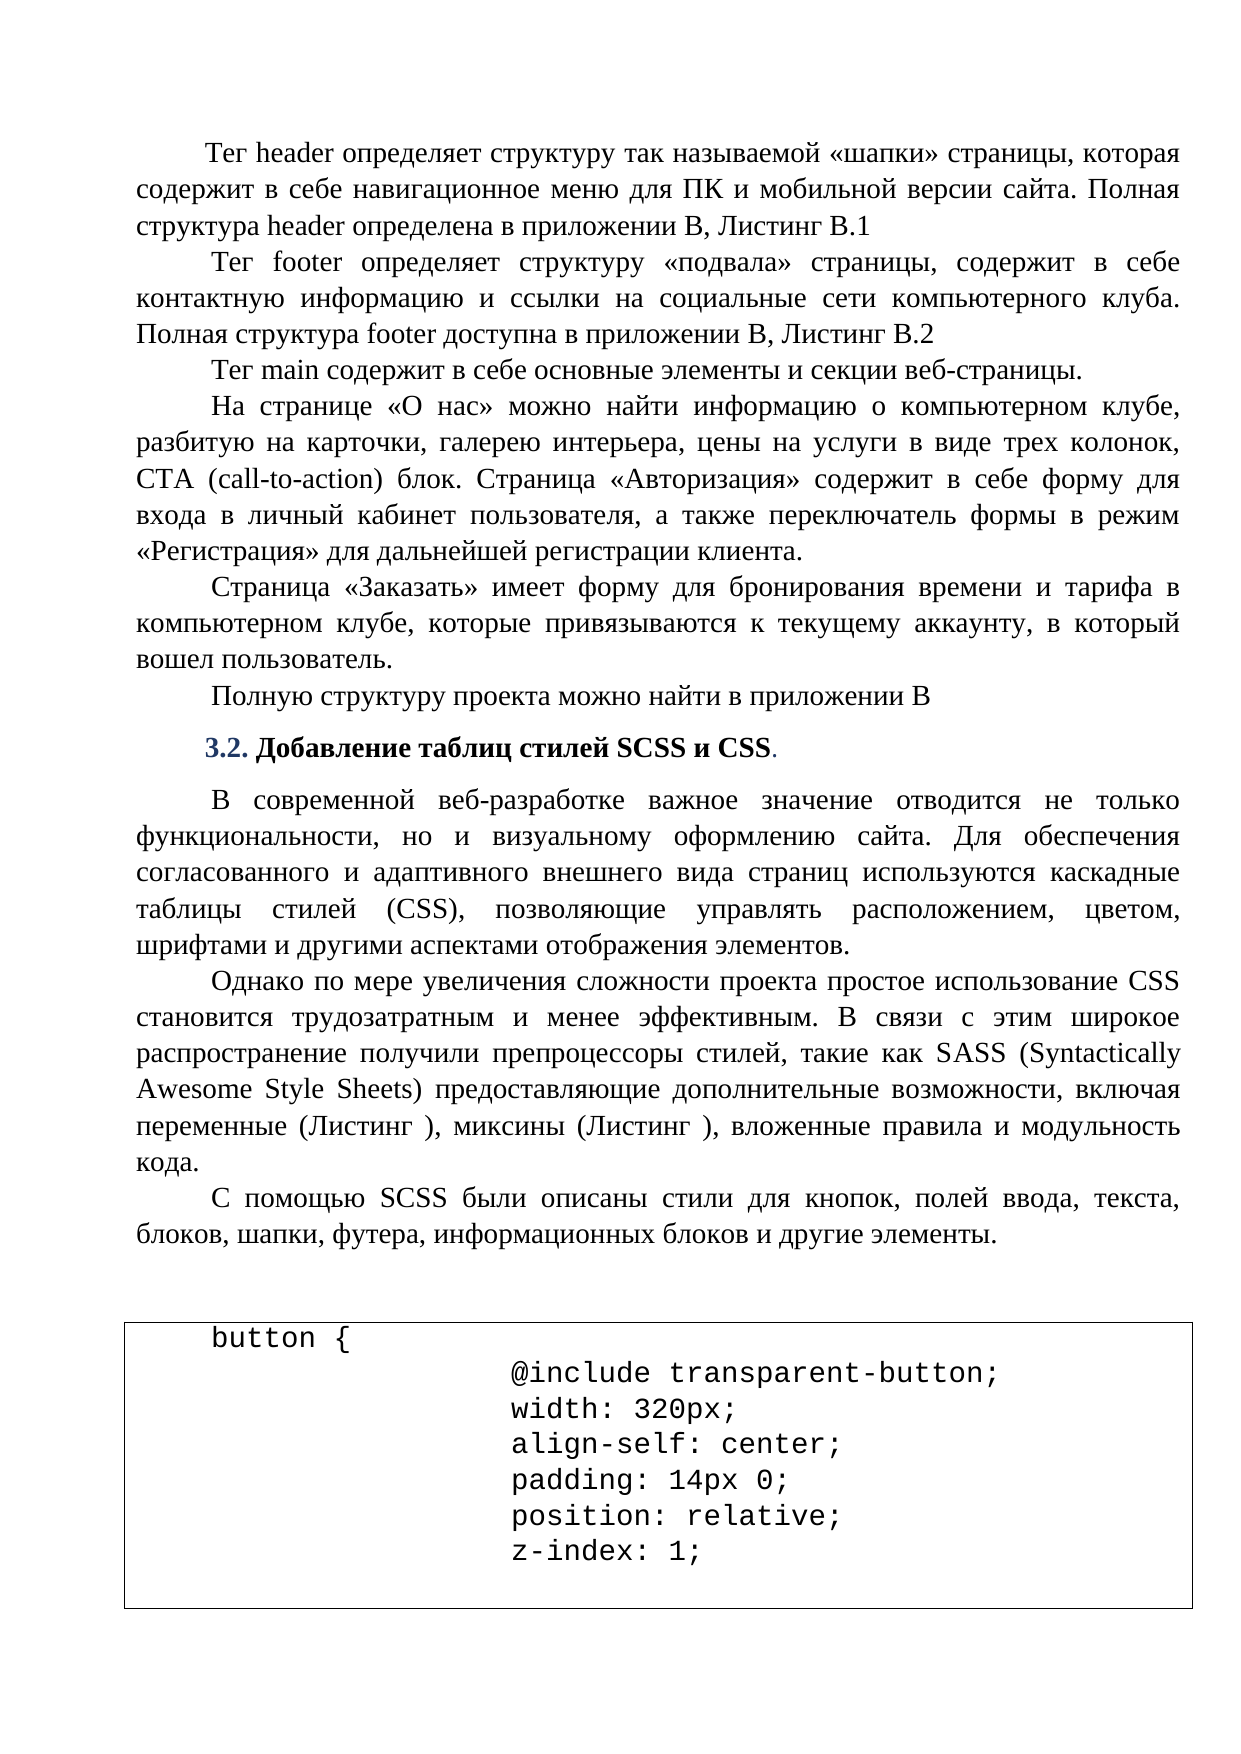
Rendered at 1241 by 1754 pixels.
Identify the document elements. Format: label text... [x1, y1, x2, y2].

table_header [125, 1323, 1192, 1608]
text Тег header определяет структуру так называемой «шапки» страницы, которая содержит в себе навигационное меню для ПК и мобильной версии сайта. Полная структура header определена в приложении В, Листинг В.1 Тег footer определяет структуру «подвала» страницы, содержит в себе контактную информацию и ссылки на социальные сети компьютерного клуба. Полная структура footer доступна в приложении В, Листинг В.2 Тег main содержит в себе основные элементы и секции веб-страницы. На странице «О нас» можно найти информацию о компьютерном клубе, разбитую на карточки, галерею интерьера, цены на услуги в виде трех колонок, CTA (call-to-action) блок. Страница «Авторизация» содержит в себе форму для входа в личный кабинет пользователя, а также переключатель формы в режим «Регистрация» для дальнейшей регистрации клиента. Страница «Заказать» имеет форму для бронирования времени и тарифа в компьютерном клубе, которые привязываются к текущему аккаунту, в который вошел пользователь. Полную структуру проекта можно найти в приложении В [136, 135, 1181, 711]
text В современной веб-разработке важное значение отводится не только функциональности, но и визуальному оформлению сайта. Для обеспечения согласованного и адаптивного внешнего вида страниц используются каскадные таблицы стилей (CSS), позволяющие управлять расположением, цветом, шрифтами и другими аспектами отображения элементов. Однако по мере увеличения сложности проекта простое использование CSS становится трудозатратным и менее эффективным. В связи с этим широкое распространение получили препроцессоры стилей, такие как SASS (Syntactically Awesome Style Sheets) предоставляющие дополнительные возможности, включая переменные (Листинг ), миксины (Листинг ), вложенные правила и модульность кода. С помощью SCSS были описаны стили для кнопок, полей ввода, текста, блоков, шапки, футера, информационных блоков и другие элементы. [136, 782, 1181, 1249]
subtitle Добавление таблиц стилей SCSS и CSS. [136, 730, 1181, 765]
